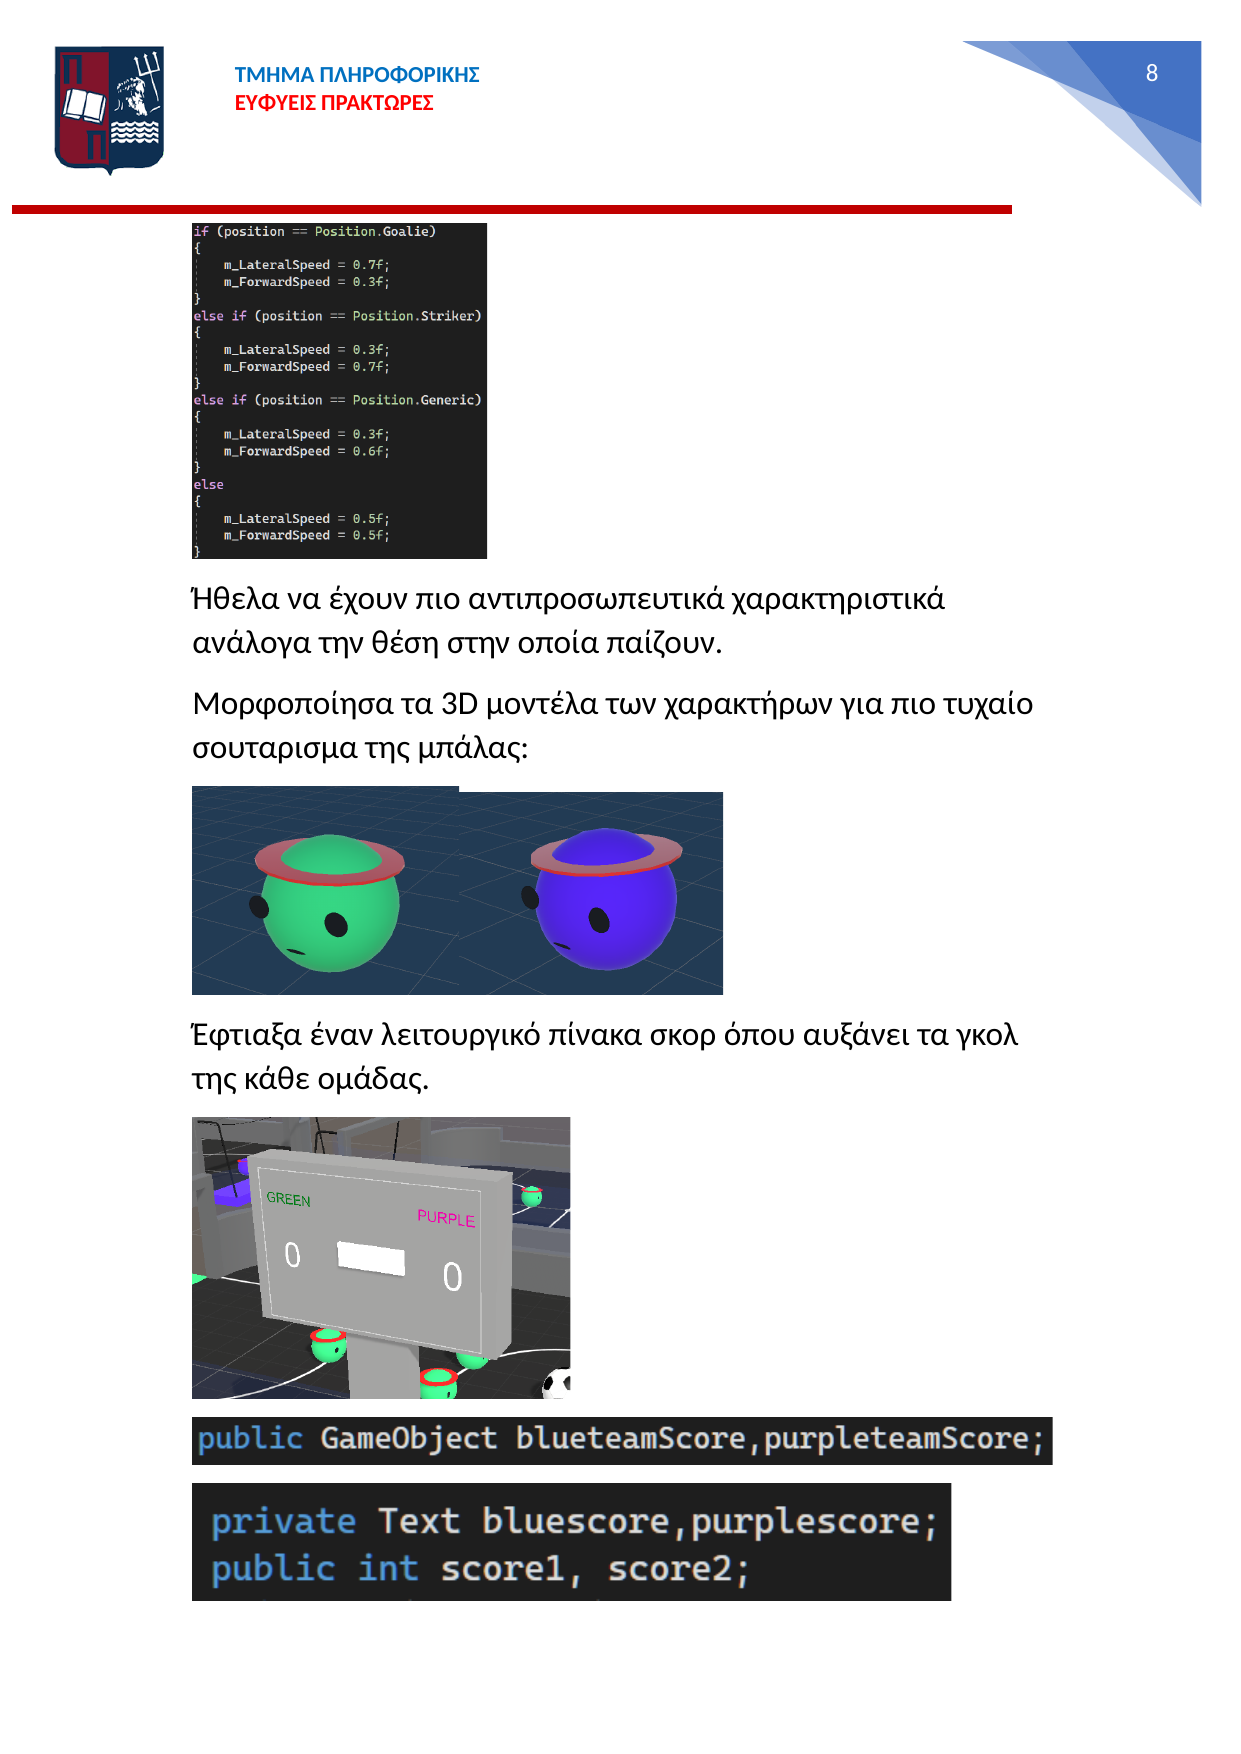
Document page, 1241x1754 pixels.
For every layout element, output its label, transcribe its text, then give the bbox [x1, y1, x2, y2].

picture [192, 223, 488, 559]
picture [192, 1417, 1053, 1465]
picture [192, 1117, 571, 1399]
picture [192, 786, 724, 995]
text Έφτιαξα έναν λειτουργικό πίνακα σκορ όπου αυξάνει τα γκολ της κάθε ομάδας. [192, 1013, 1053, 1098]
picture [192, 1483, 952, 1601]
text Ήθελα να έχουν πιο αντιπροσωπευτικά χαρακτηριστικά ανάλογα την θέση στην οποία παίζουν. [192, 577, 1053, 662]
text Μορφοποίησα τα 3D μοντέλα των χαρακτήρων για πιο τυχαίο σουταρισμα της μπάλας: [192, 682, 1053, 766]
picture [962, 41, 1202, 207]
picture [54, 46, 164, 176]
